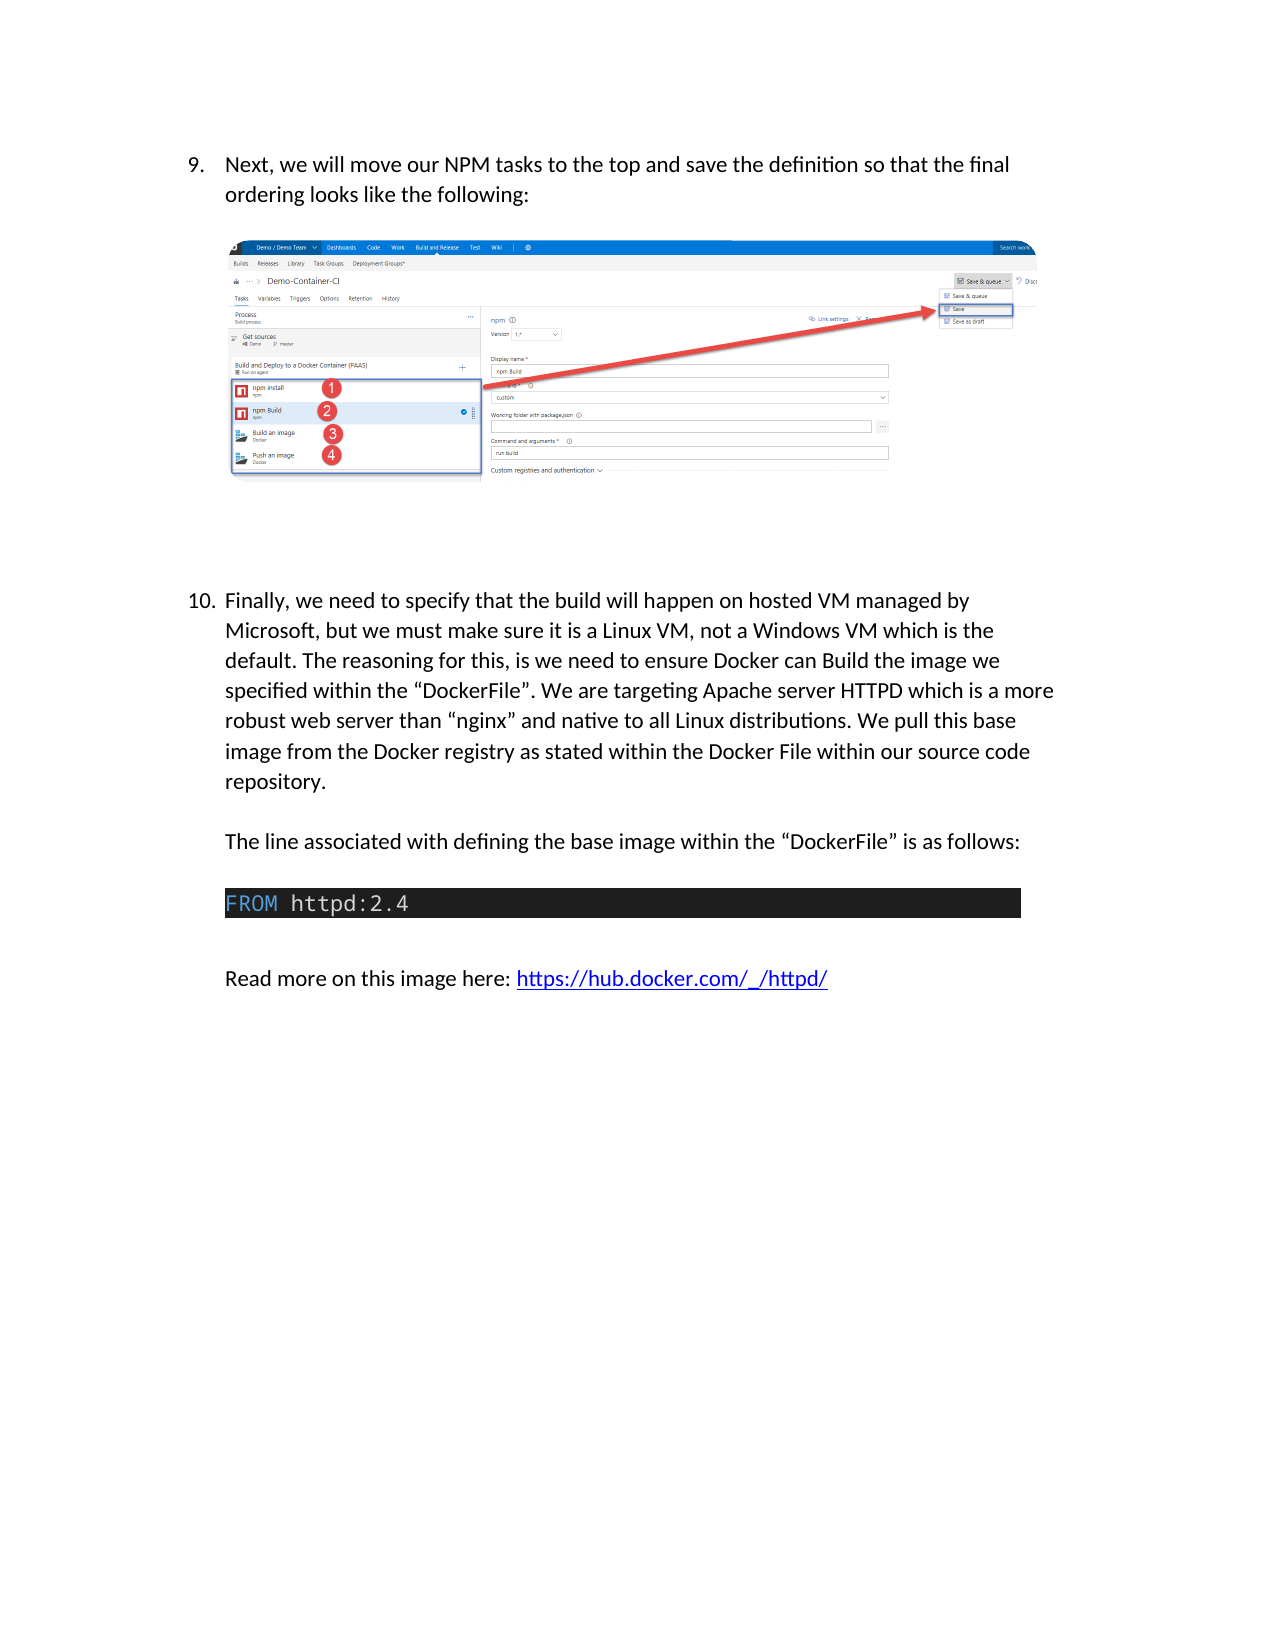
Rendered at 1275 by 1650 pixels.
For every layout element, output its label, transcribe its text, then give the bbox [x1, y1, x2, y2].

list The line associated with defining the base image within the “DockerFile” is as follows: [225, 827, 1066, 855]
list FROM httpd:2.4 [225, 888, 1021, 918]
list Next, we will move our NPM tasks to the top and save the definition so that the final ordering looks like the following: [187, 150, 1066, 208]
text Read more on this image here: https://hub.docker.com/_/httpd/ [150, 964, 1154, 992]
list Finally, we need to specify that the build will happen on hosted VM managed by Microsoft, but we must make sure it is a Linux VM, not a Windows VM which is the default. The reasoning for this, is we need to ensure Docker can Build the image we specified within the “DockerFile”. We are targeting Apache server HTTPD which is a more robust web server than “nginx” and native to all Linux distributions. We pull this base image from the Docker registry as stated within the Docker File within our source code repository. [187, 586, 1066, 795]
picture [228, 240, 1037, 483]
